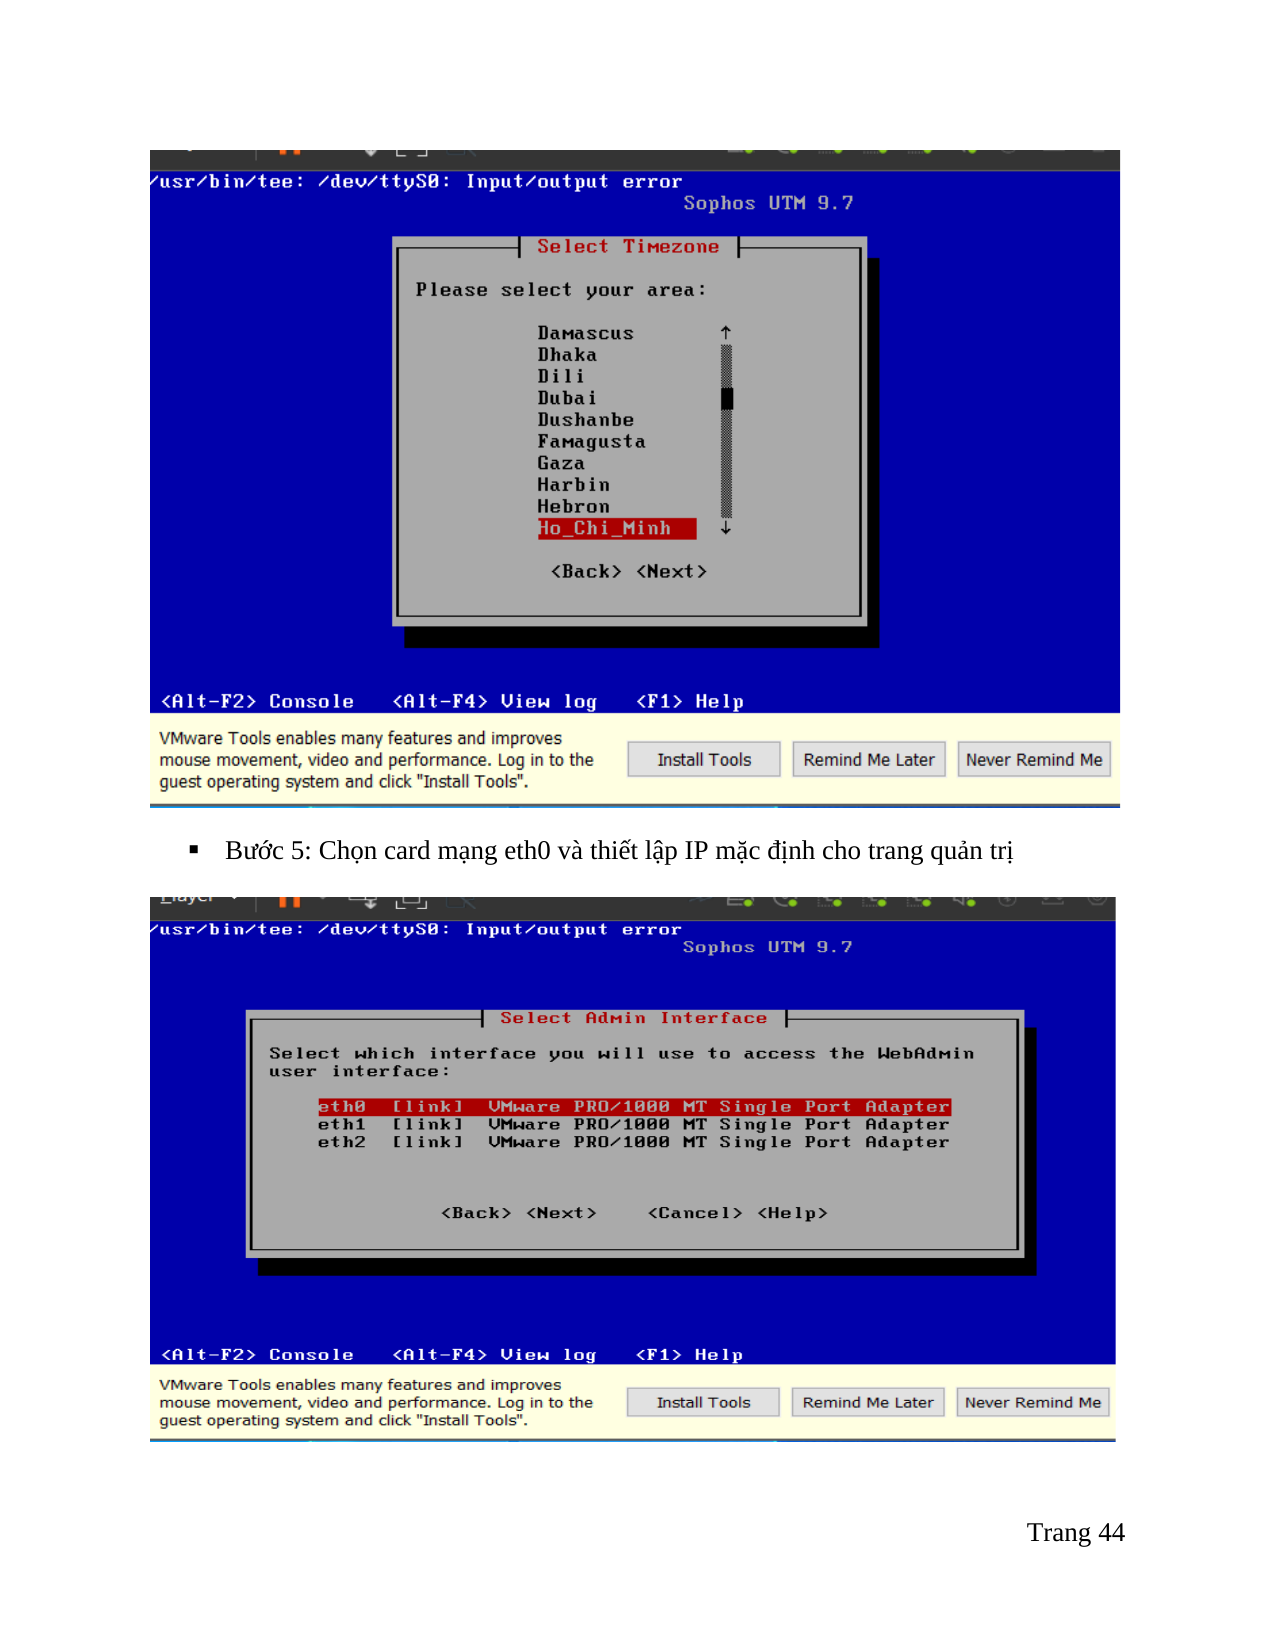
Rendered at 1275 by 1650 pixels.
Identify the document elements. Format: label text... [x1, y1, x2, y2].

list Bước 5: Chọn card mạng eth0 và thiết lập IP mặc định cho trang quản trị [187, 834, 1125, 865]
picture [150, 897, 1116, 1442]
picture [150, 150, 1121, 808]
